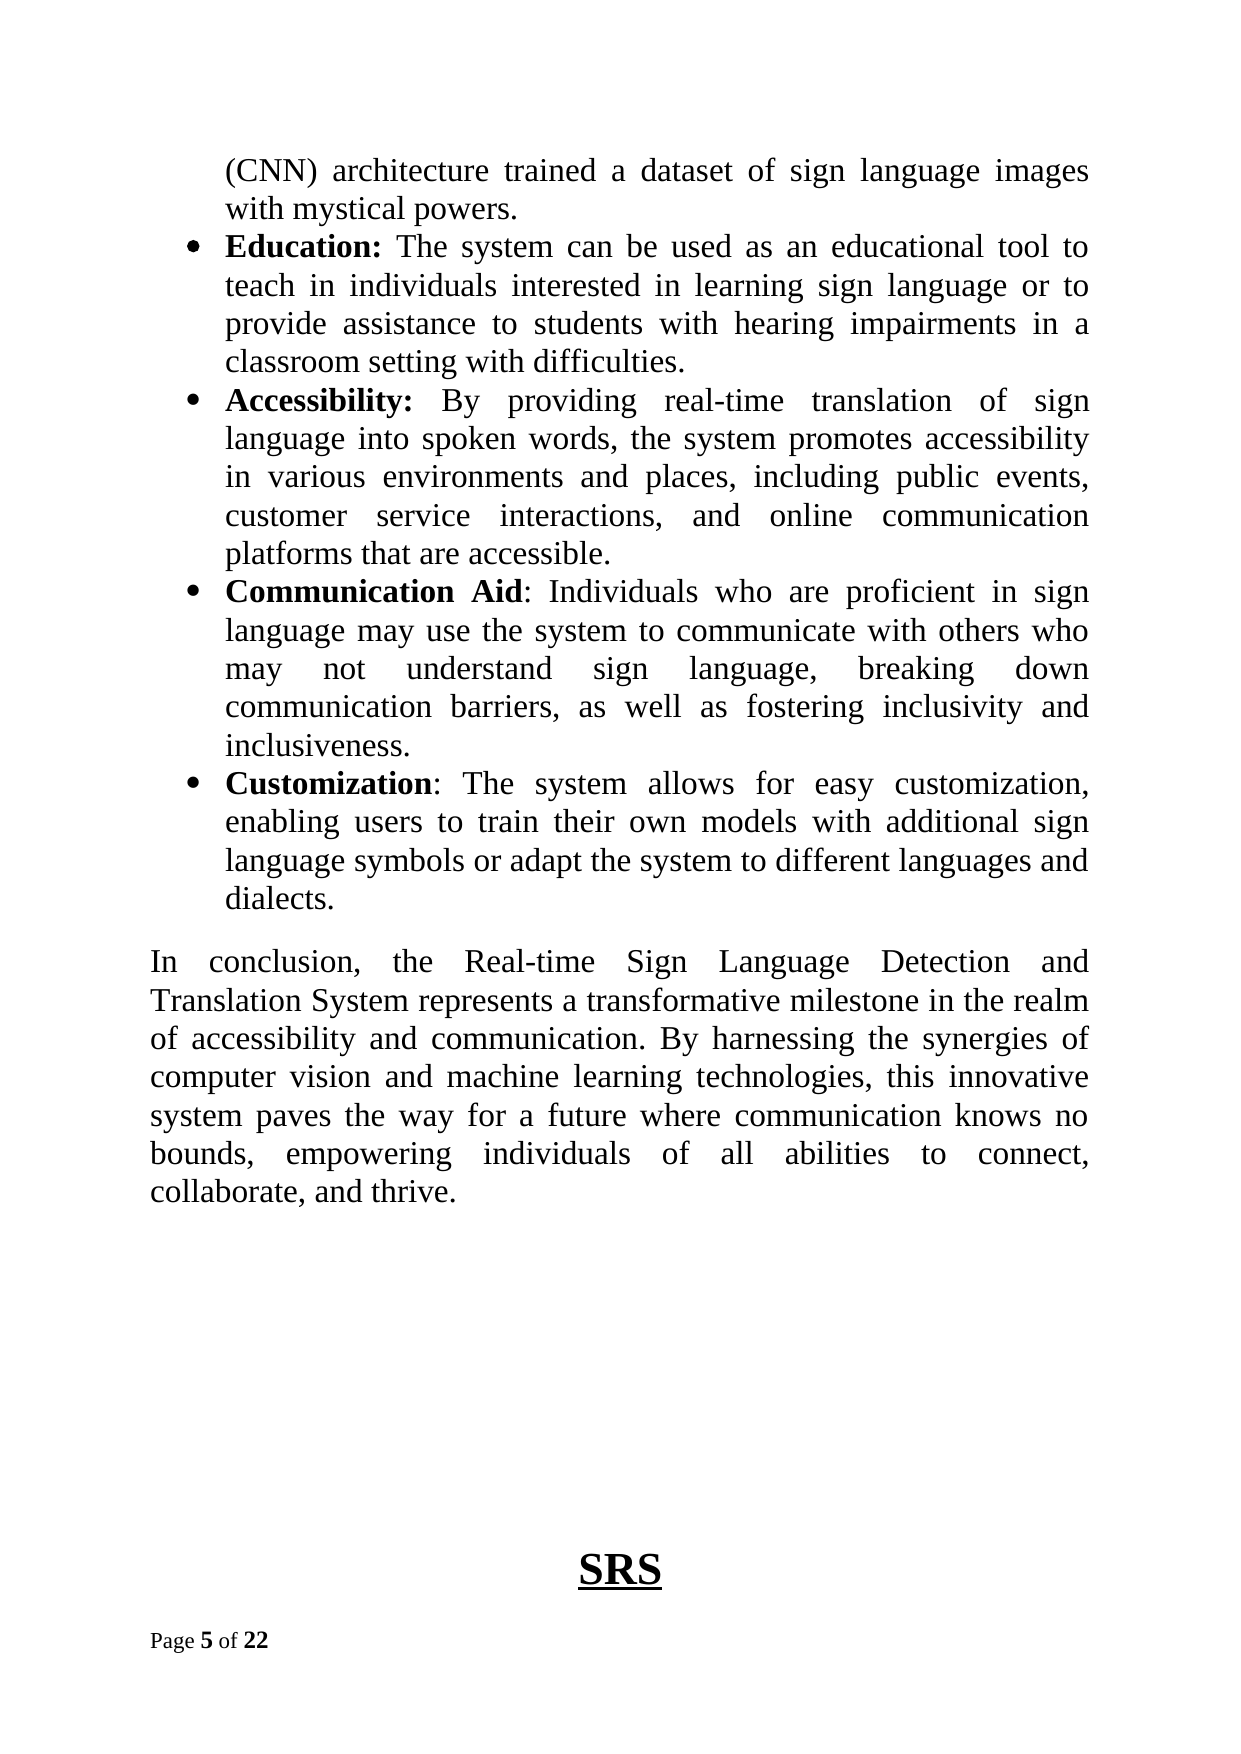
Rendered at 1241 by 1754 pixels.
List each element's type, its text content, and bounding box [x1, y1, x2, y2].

list Accessibility: By providing real-time translation of sign language into spoken words, the system promotes accessibility in various environments and places, including public events, customer service interactions, and online communication platforms that are accessible. [187, 380, 1090, 572]
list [187, 150, 1090, 227]
list Education: The system can be used as an educational tool to teach in individuals interested in learning sign language or to provide assistance to students with hearing impairments in a classroom setting with difficulties. [187, 227, 1090, 380]
text SRS [150, 1542, 1090, 1594]
list Customization: The system allows for easy customization, enabling users to train their own models with additional sign language symbols or adapt the system to different languages and dialects. [187, 763, 1090, 917]
list Communication Aid: Individuals who are proficient in sign language may use the system to communicate with others who may not understand sign language, breaking down communication barriers, as well as fostering inclusivity and inclusiveness. [187, 572, 1090, 763]
text In conclusion, the Real-time Sign Language Detection and Translation System represents a transformative milestone in the realm of accessibility and communication. By harnessing the synergies of computer vision and machine learning technologies, this innovative system paves the way for a future where communication knows no bounds, empowering individuals of all abilities to connect, collaborate, and thrive. [150, 942, 1090, 1210]
